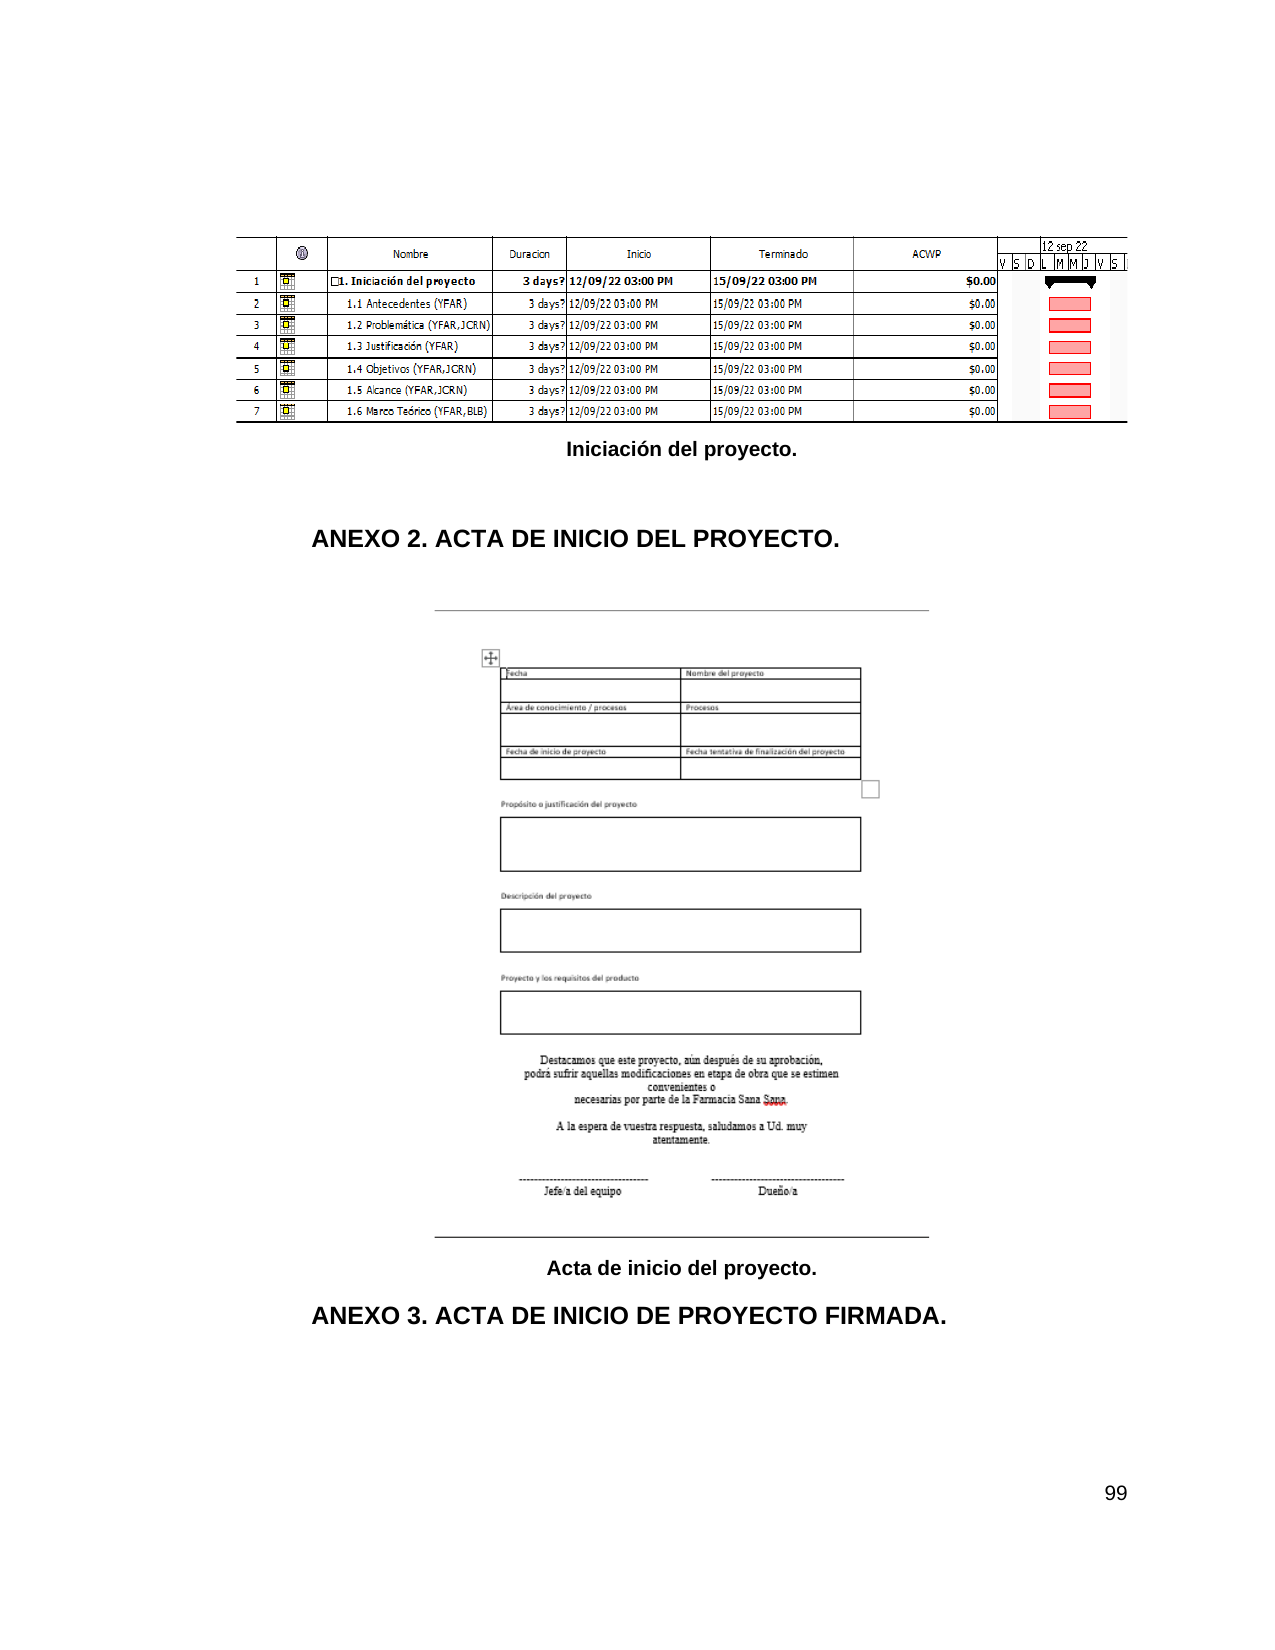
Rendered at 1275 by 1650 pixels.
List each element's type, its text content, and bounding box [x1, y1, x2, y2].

picture [434, 610, 930, 1238]
text ANEXO 2. ACTA DE INICIO DEL PROYECTO. [236, 524, 1127, 553]
text ANEXO 3. ACTA DE INICIO DE PROYECTO FIRMADA. [236, 1301, 1127, 1330]
text Acta de inicio del proyecto. [236, 1256, 1127, 1280]
text Iniciación del proyecto. [236, 437, 1127, 461]
picture [236, 236, 1128, 423]
